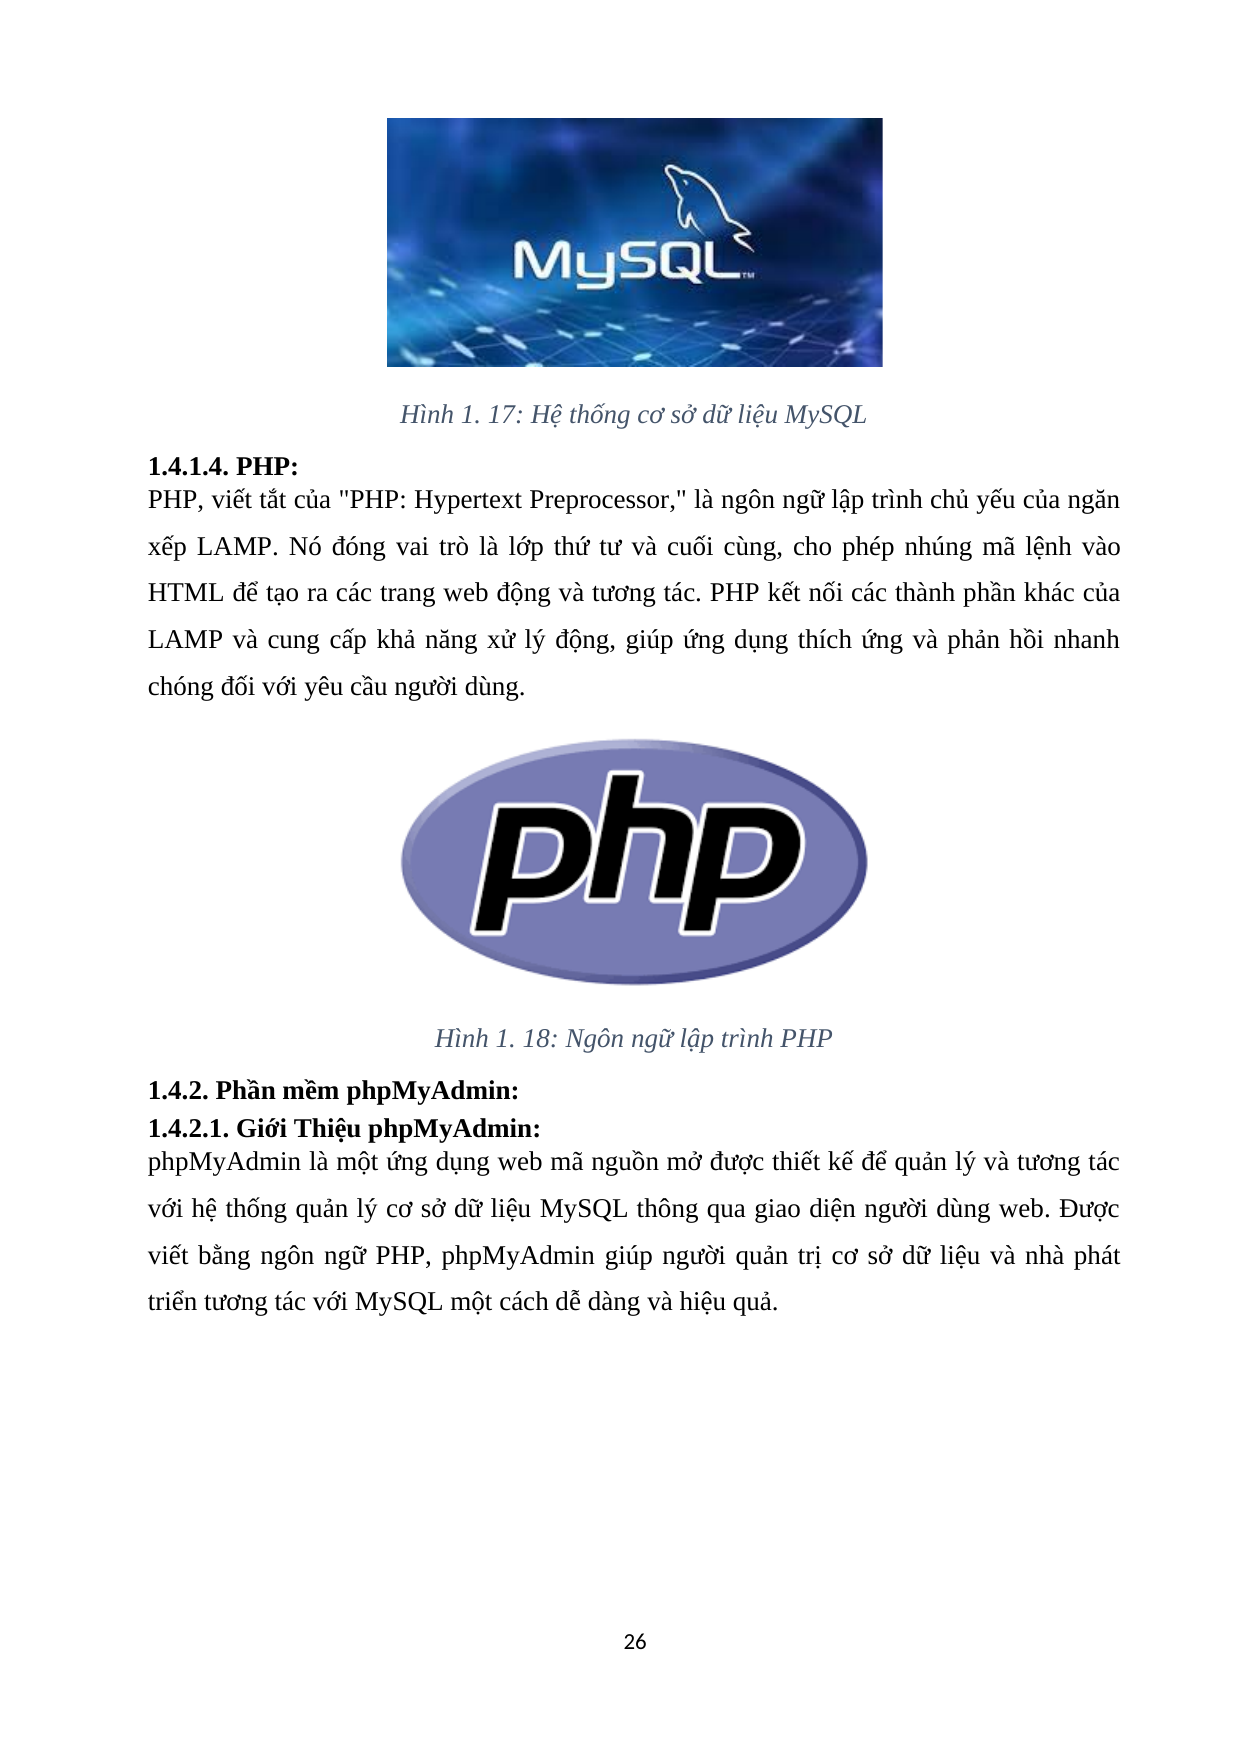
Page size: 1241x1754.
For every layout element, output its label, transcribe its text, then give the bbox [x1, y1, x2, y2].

subtitle 1.4.1.4. PHP: [148, 450, 1122, 481]
text phpMyAdmin là một ứng dụng web mã nguồn mở được thiết kế để quản lý và tương tác với hệ thống quản lý cơ sở dữ liệu MySQL thông qua giao diện người dùng web. Được viết bằng ngôn ngữ PHP, phpMyAdmin giúp người quản trị cơ sở dữ liệu và nhà phát triển tương tác với MySQL một cách dễ dàng và hiệu quả. [148, 1145, 1122, 1317]
text PHP, viết tắt của "PHP: Hypertext Preprocessor," là ngôn ngữ lập trình chủ yếu của ngăn xếp LAMP. Nó đóng vai trò là lớp thứ tư và cuối cùng, cho phép nhúng mã lệnh vào HTML để tạo ra các trang web động và tương tác. PHP kết nối các thành phần khác của LAMP và cung cấp khả năng xử lý động, giúp ứng dụng thích ứng và phản hồi nhanh chóng đối với yêu cầu người dùng. [148, 483, 1122, 701]
picture [387, 118, 883, 367]
subtitle 1.4.2. Phần mềm phpMyAdmin: [148, 1074, 1122, 1105]
picture [395, 733, 874, 992]
subtitle 1.4.2.1. Giới Thiệu phpMyAdmin: [148, 1112, 1122, 1143]
